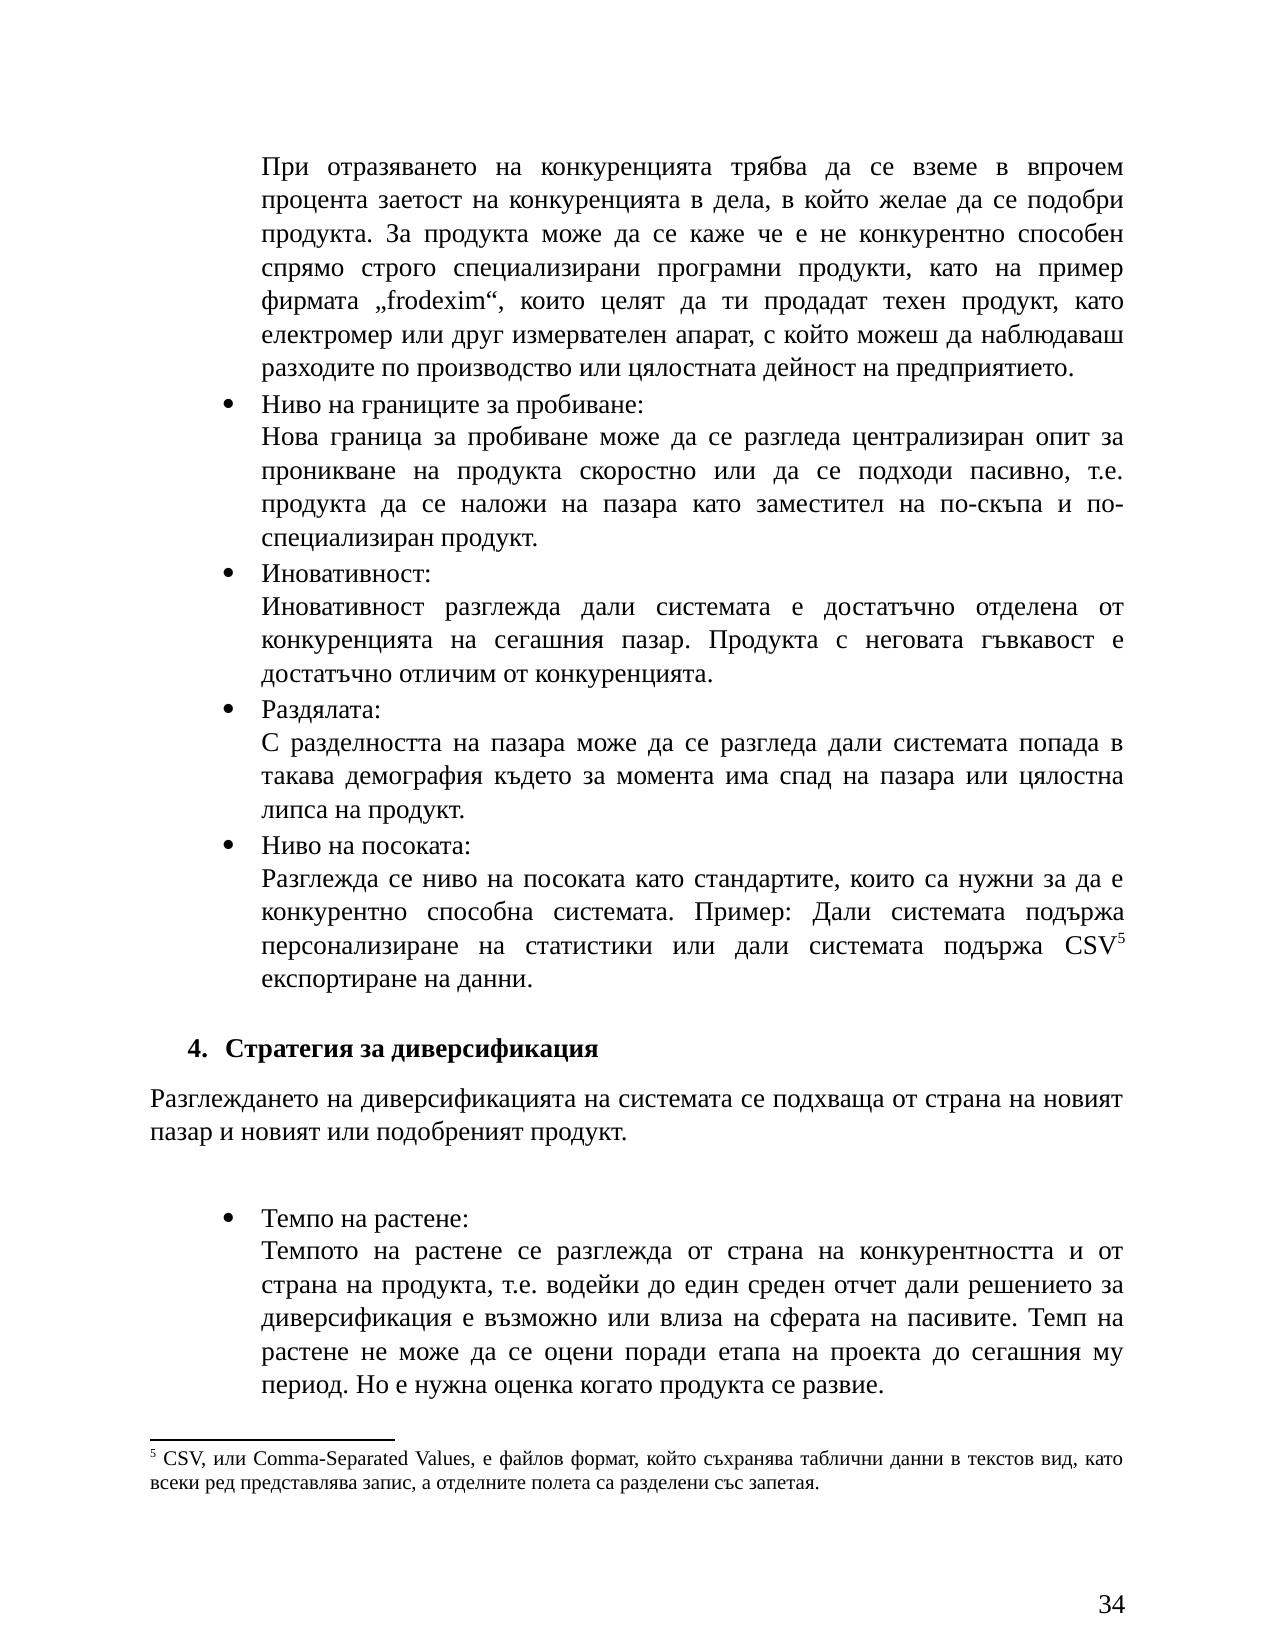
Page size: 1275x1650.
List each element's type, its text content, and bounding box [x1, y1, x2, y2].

text Разглеждането на диверсификацията на системата се подхваща от страна на новият пазар и новият или подобреният продукт. [150, 1082, 1125, 1146]
list Ниво на границите за пробиване: [224, 385, 1125, 420]
list Иновативност разглежда дали системата е достатъчно отделена от конкуренцията на сегашния пазар. Продукта с неговата гъвкавост е достатъчно отличим от конкуренцията. [261, 590, 1125, 688]
list При отразяването на конкуренцията трябва да се вземе в впрочем процента заетост на конкуренцията в дела, в който желае да се подобри продукта. За продукта може да се каже че е не конкурентно способен спрямо строго специализирани програмни продукти, като на пример фирмата „frodexim“, които целят да ти продадат техен продукт, като електромер или друг измервателен апарат, с който можеш да наблюдаваш разходите по производство или цялостната дейност на предприятието. [261, 150, 1125, 382]
list С разделността на пазара може да се разгледа дали системата попада в такава демография където за момента има спад на пазара или цялостна липса на продукт. [261, 726, 1125, 824]
list Нова граница за пробиване може да се разгледа централизиран опит за проникване на продукта скоростно или да се подходи пасивно, т.е. продукта да се наложи на пазара като заместител на по-скъпа и по-специализиран продукт. [261, 420, 1125, 552]
list Разглежда се ниво на посоката като стандартите, които са нужни за да е конкурентно способна системата. Пример: Дали системата подържа персонализиране на статистики или дали системата подържа CSV експортиране на данни. [261, 862, 1125, 994]
list Стратегия за диверсификация [187, 1029, 1125, 1065]
list Ниво на посоката: [224, 826, 1125, 862]
list Темпо на растене: [224, 1199, 1125, 1234]
list Темпото на растене се разглежда от страна на конкурентността и от страна на продукта, т.е. водейки до един среден отчет дали решението за диверсификация е възможно или влиза на сферата на пасивите. Темп на растене не може да се оцени поради етапа на проекта до сегашния му период. Но е нужна оценка когато продукта се развие. [261, 1234, 1125, 1400]
list Иновативност: [224, 554, 1125, 590]
list Раздялата: [224, 690, 1125, 726]
